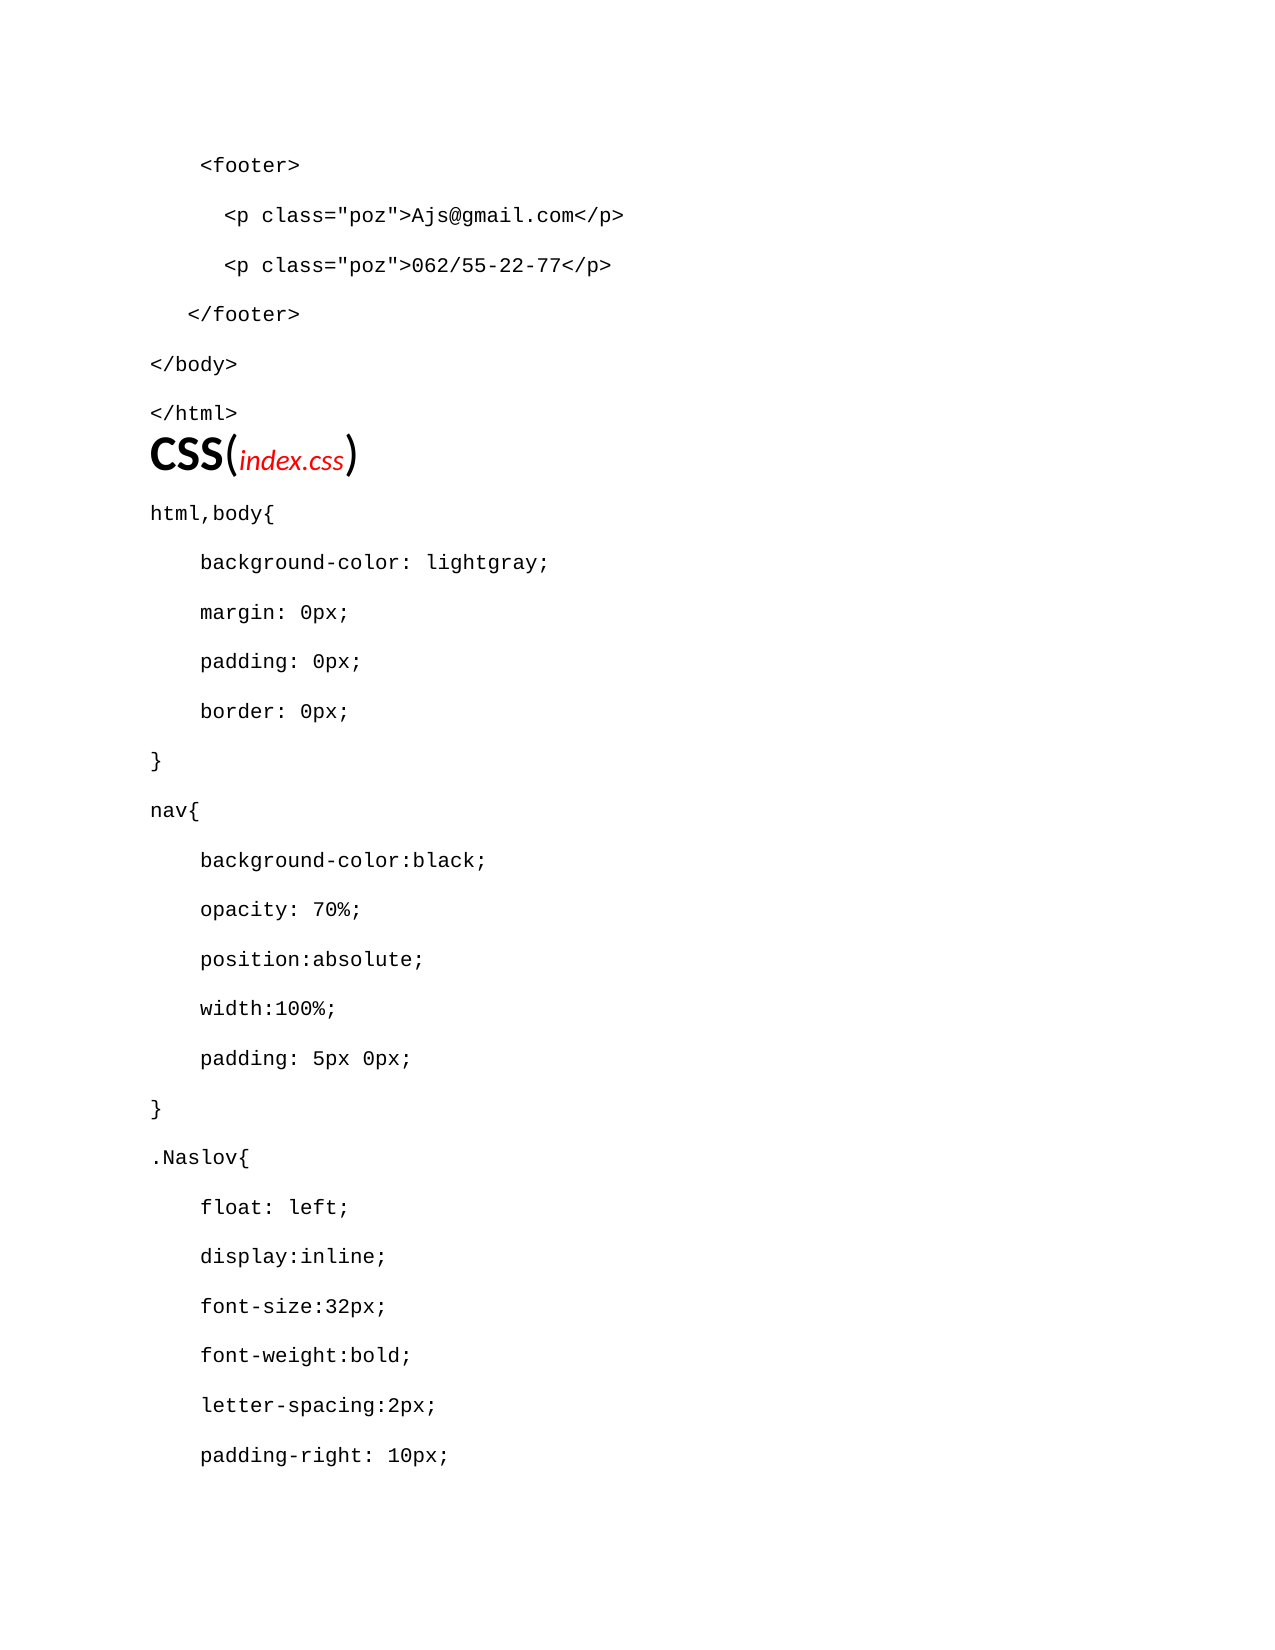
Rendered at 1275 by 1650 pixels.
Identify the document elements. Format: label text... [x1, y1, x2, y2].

text <p class="poz">062/55-22-77</p> [150, 249, 1125, 278]
text font-size:32px; [150, 1290, 1125, 1319]
text <p class="poz">Ajs@gmail.com</p> [150, 199, 1125, 228]
text background-color:black; [150, 844, 1125, 873]
text padding: 0px; [150, 646, 1125, 674]
text html,body{ [150, 497, 1125, 526]
text padding-right: 10px; [150, 1439, 1125, 1468]
text CSS(index.css) [150, 447, 232, 476]
text <footer> [150, 150, 1125, 179]
text margin: 0px; [150, 596, 1125, 625]
text background-color: lightgray; [150, 547, 1125, 575]
text </body> [150, 348, 1125, 377]
text width:100%; [150, 993, 1125, 1022]
text opacity: 70%; [150, 894, 1125, 922]
text display:inline; [150, 1241, 1125, 1269]
text </html> [150, 398, 1125, 427]
text .Naslov{ [150, 1142, 1125, 1170]
text position:absolute; [150, 943, 1125, 972]
text padding: 5px 0px; [150, 1042, 1125, 1071]
text } [150, 745, 1125, 774]
text font-weight:bold; [150, 1340, 1125, 1369]
text letter-spacing:2px; [150, 1389, 1125, 1418]
text } [150, 1092, 1125, 1121]
text nav{ [150, 794, 1125, 823]
text float: left; [150, 1191, 1125, 1220]
text </footer> [150, 299, 1125, 327]
text CSS(index.css) [350, 447, 1125, 476]
text border: 0px; [150, 695, 1125, 724]
text CSS(index.css) [230, 447, 352, 476]
